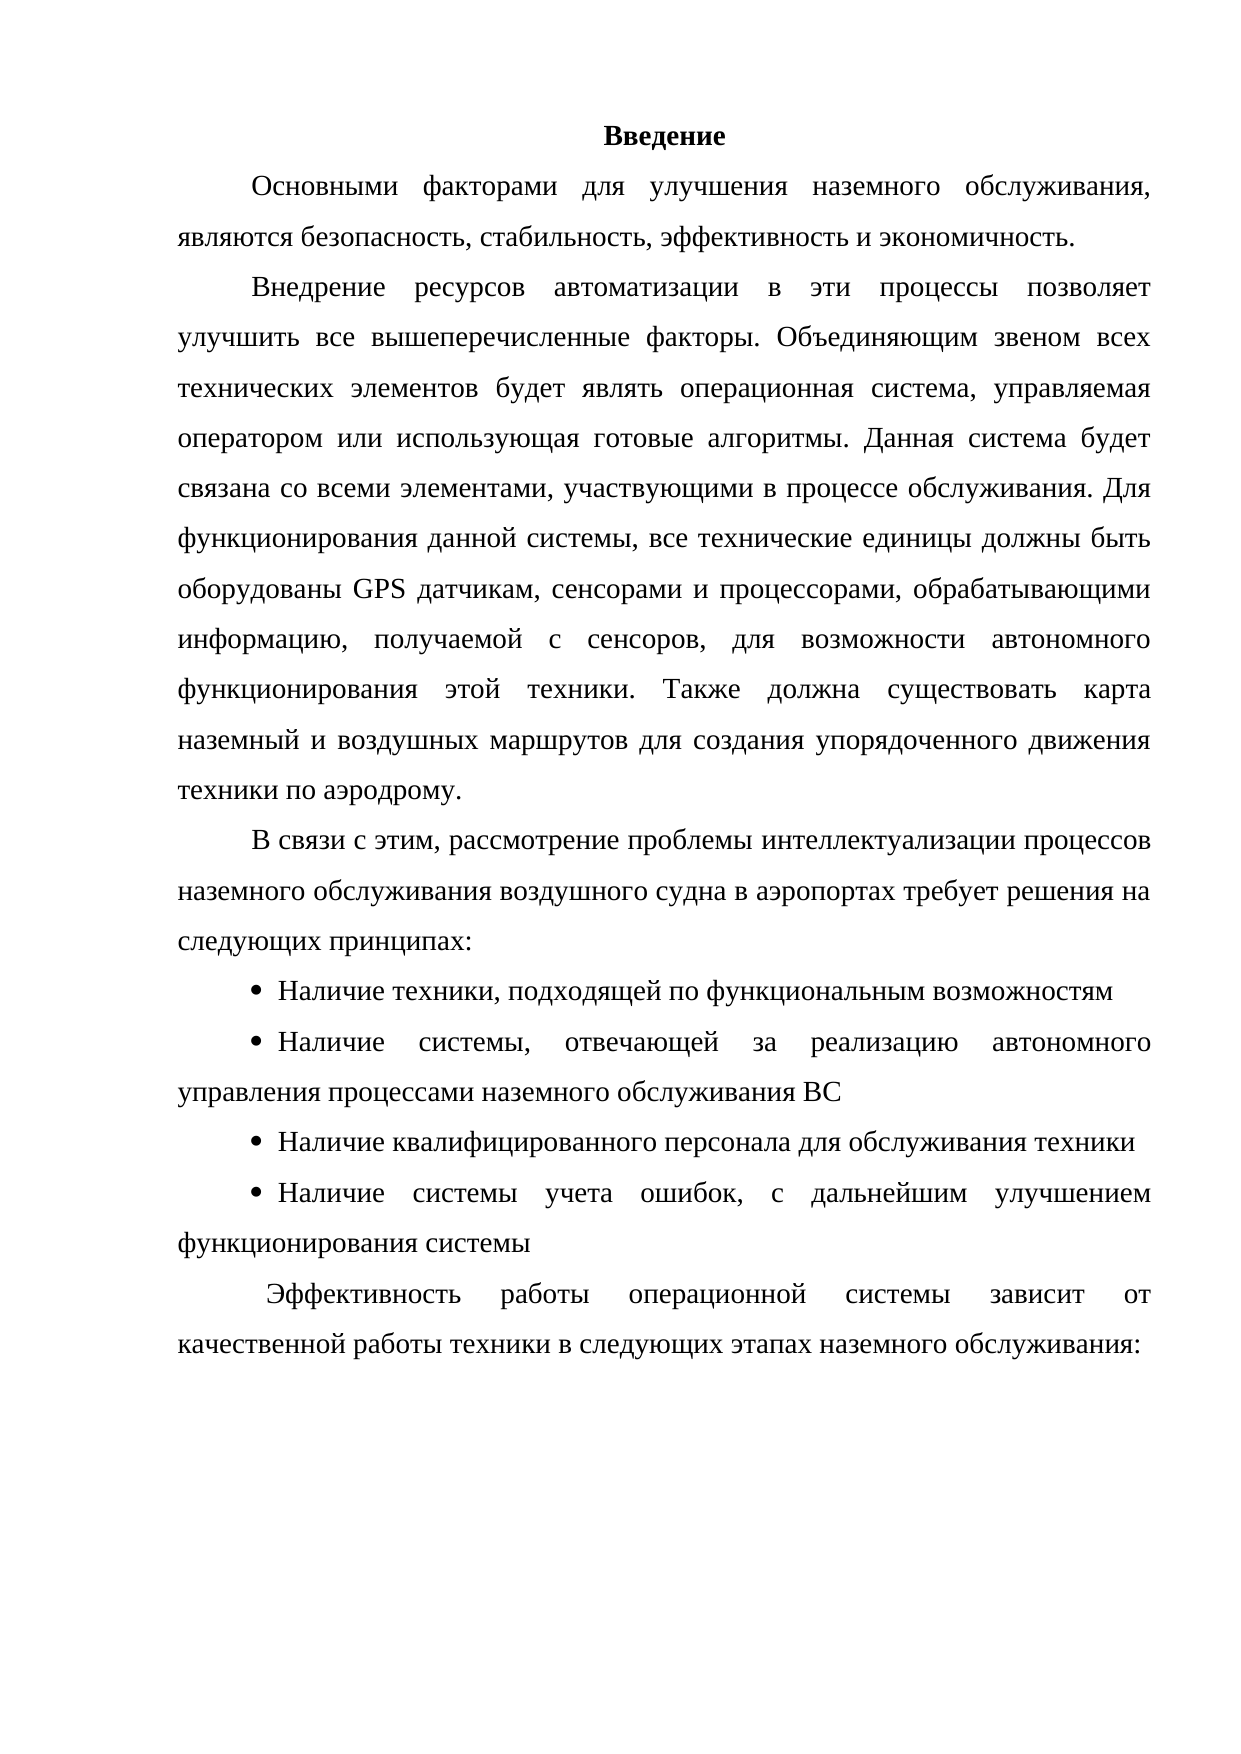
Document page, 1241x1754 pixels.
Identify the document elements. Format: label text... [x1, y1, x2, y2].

text Основными факторами для улучшения наземного обслуживания, являются безопасность, стабильность, эффективность и экономичность. [177, 168, 1152, 252]
text В связи с этим, рассмотрение проблемы интеллектуализации процессов наземного обслуживания воздушного судна в аэропортах требует решения на следующих принципах: [177, 822, 1152, 957]
text Внедрение ресурсов автоматизации в эти процессы позволяет улучшить все вышеперечисленные факторы. Объединяющим звеном всех технических элементов будет являть операционная система, управляемая оператором или использующая готовые алгоритмы. Данная система будет связана со всеми элементами, участвующими в процессе обслуживания. Для функционирования данной системы, все технические единицы должны быть оборудованы GPS датчикам, сенсорами и процессорами, обрабатывающими информацию, получаемой с сенсоров, для возможности автономного функционирования этой техники. Также должна существовать карта наземный и воздушных маршрутов для создания упорядоченного движения техники по аэродрому. [177, 269, 1152, 806]
list Эффективность работы операционной системы зависит от качественной работы техники в следующих этапах наземного обслуживания: [177, 1276, 1152, 1359]
list Наличие системы учета ошибок, с дальнейшим улучшением функционирования системы [177, 1175, 1152, 1259]
list Наличие техники, подходящей по функциональным возможностям [177, 973, 1152, 1007]
list Наличие квалифицированного персонала для обслуживания техники [177, 1124, 1152, 1158]
subtitle Введение [177, 118, 1152, 152]
list Наличие системы, отвечающей за реализацию автономного управления процессами наземного обслуживания ВС [177, 1024, 1152, 1108]
